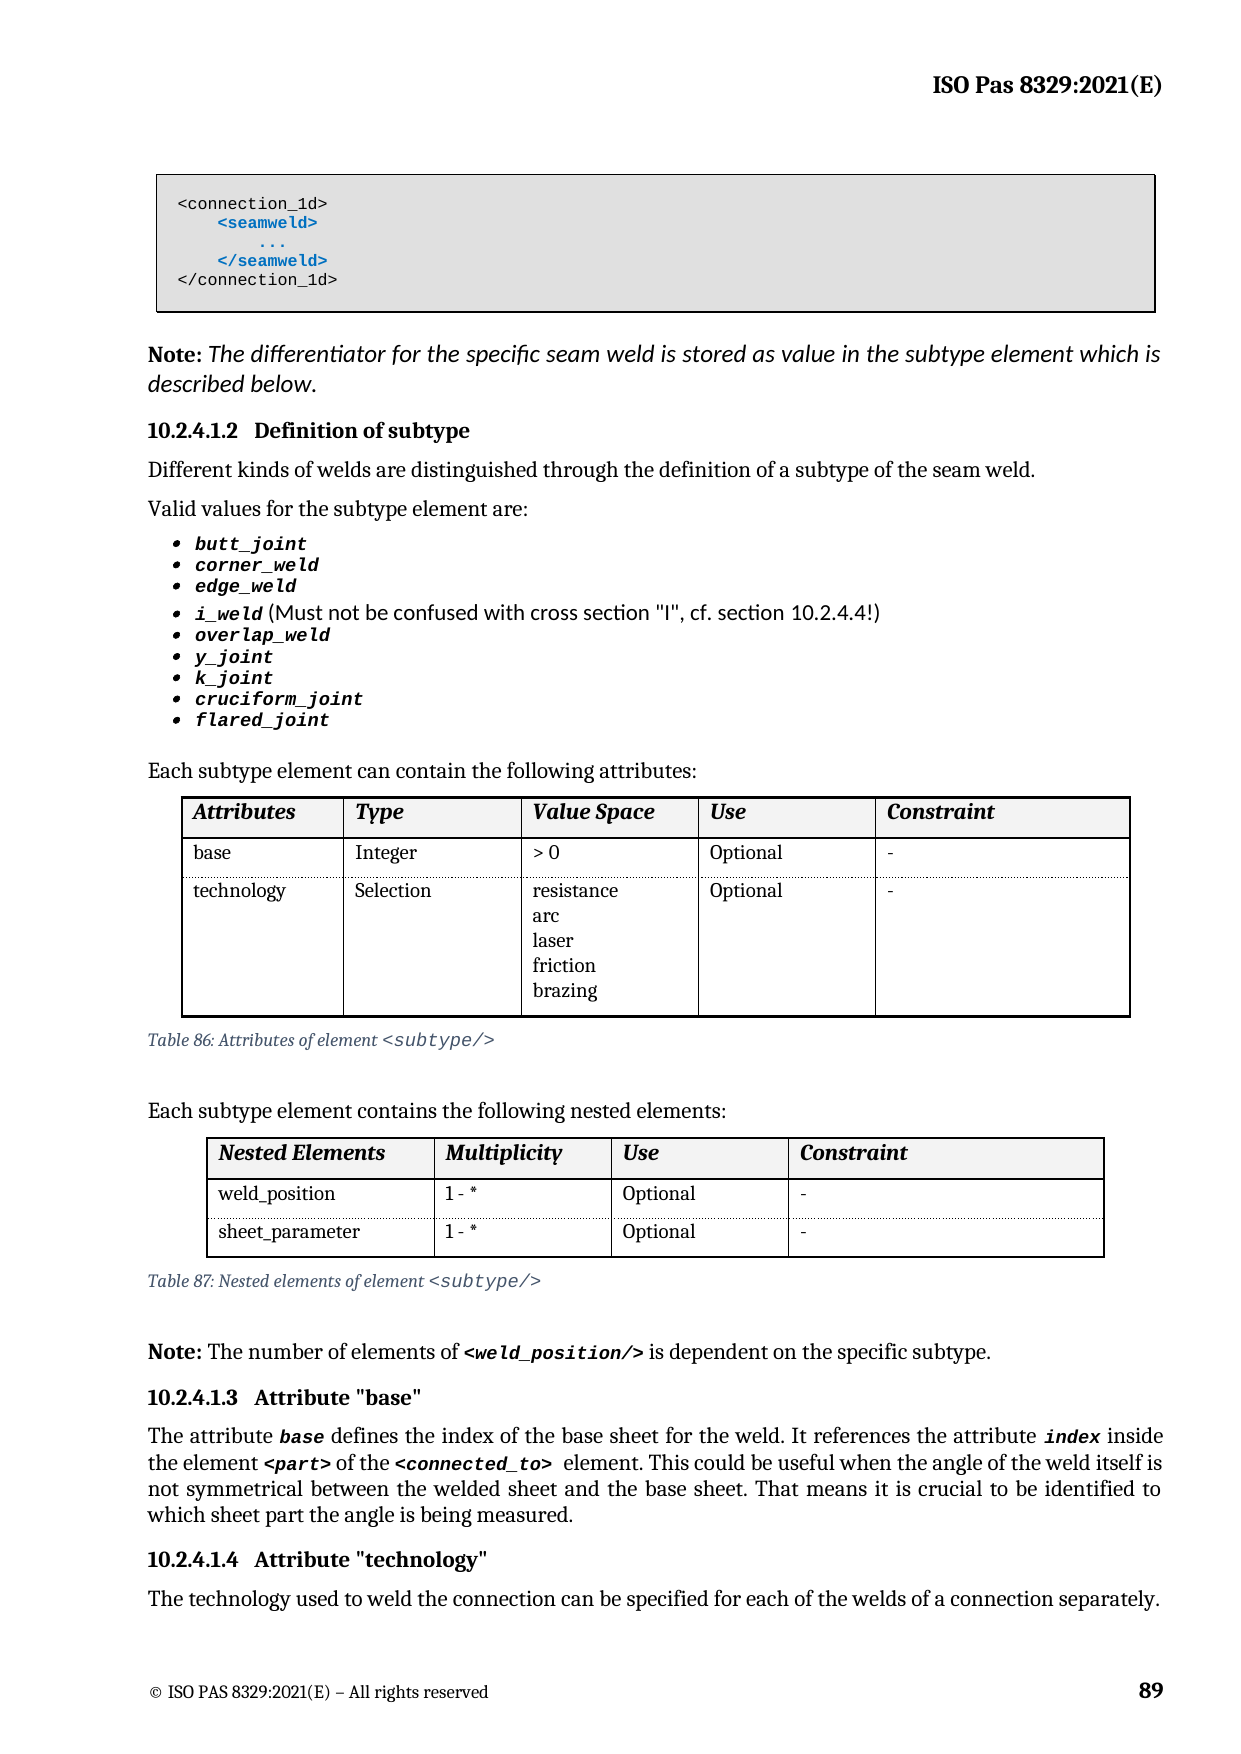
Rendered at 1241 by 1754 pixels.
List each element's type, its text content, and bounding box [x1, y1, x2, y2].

text Note: The number of elements of <weld_position/> is dependent on the specific subtype. [148, 1339, 1163, 1366]
subtitle Attribute "technology" [148, 1547, 1163, 1574]
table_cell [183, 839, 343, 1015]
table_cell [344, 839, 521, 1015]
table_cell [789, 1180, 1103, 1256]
text <connection_1d> [157, 193, 1154, 212]
text Each subtype element contains the following nested elements: [148, 1098, 1163, 1125]
list corner_weld [171, 556, 1163, 577]
subtitle Definition of subtype [148, 418, 1163, 444]
list flared_joint [171, 711, 1163, 732]
list cruciform_joint [171, 690, 1163, 711]
text The attribute base defines the index of the base sheet for the weld. It references the attribute index inside the element <part> of the <connected_to> element. This could be useful when the angle of the weld itself is not symmetrical between the welded sheet and the base sheet. That means it is crucial to be identified to which sheet part the angle is being measured. [148, 1423, 1163, 1528]
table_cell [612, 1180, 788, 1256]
list y_joint [171, 647, 1163, 669]
list i_weld (Must not be confused with cross section "I", cf. section 10.2.4.4!) [171, 598, 1163, 626]
text ... [157, 230, 1154, 249]
text Table 87: Nested elements of element <subtype/> [148, 1271, 1163, 1293]
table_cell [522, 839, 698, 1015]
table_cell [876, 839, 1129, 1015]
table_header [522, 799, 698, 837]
text <seamweld> [157, 212, 1154, 230]
list overlap_weld [171, 626, 1163, 647]
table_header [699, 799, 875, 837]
text </seamweld> [157, 249, 1154, 268]
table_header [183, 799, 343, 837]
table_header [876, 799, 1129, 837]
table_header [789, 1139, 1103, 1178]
text The technology used to weld the connection can be specified for each of the welds of a connection separately. [148, 1586, 1163, 1612]
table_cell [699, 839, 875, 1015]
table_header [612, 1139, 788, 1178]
text Different kinds of welds are distinguished through the definition of a subtype of the seam weld. [148, 457, 1163, 483]
list butt_joint [171, 534, 1163, 556]
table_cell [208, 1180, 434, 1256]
text </connection_1d> [157, 268, 1154, 287]
text Each subtype element can contain the following attributes: [148, 757, 1163, 784]
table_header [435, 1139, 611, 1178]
list edge_weld [171, 577, 1163, 598]
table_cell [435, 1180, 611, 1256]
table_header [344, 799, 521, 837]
list k_joint [171, 669, 1163, 690]
text Note: The differentiator for the specific seam weld is stored as value in the subtype element which is described below. [148, 338, 1163, 399]
text Valid values for the subtype element are: [148, 496, 1163, 522]
text Table 86: Attributes of element <subtype/> [148, 1030, 1163, 1052]
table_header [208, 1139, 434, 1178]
subtitle Attribute "base" [148, 1384, 1163, 1411]
